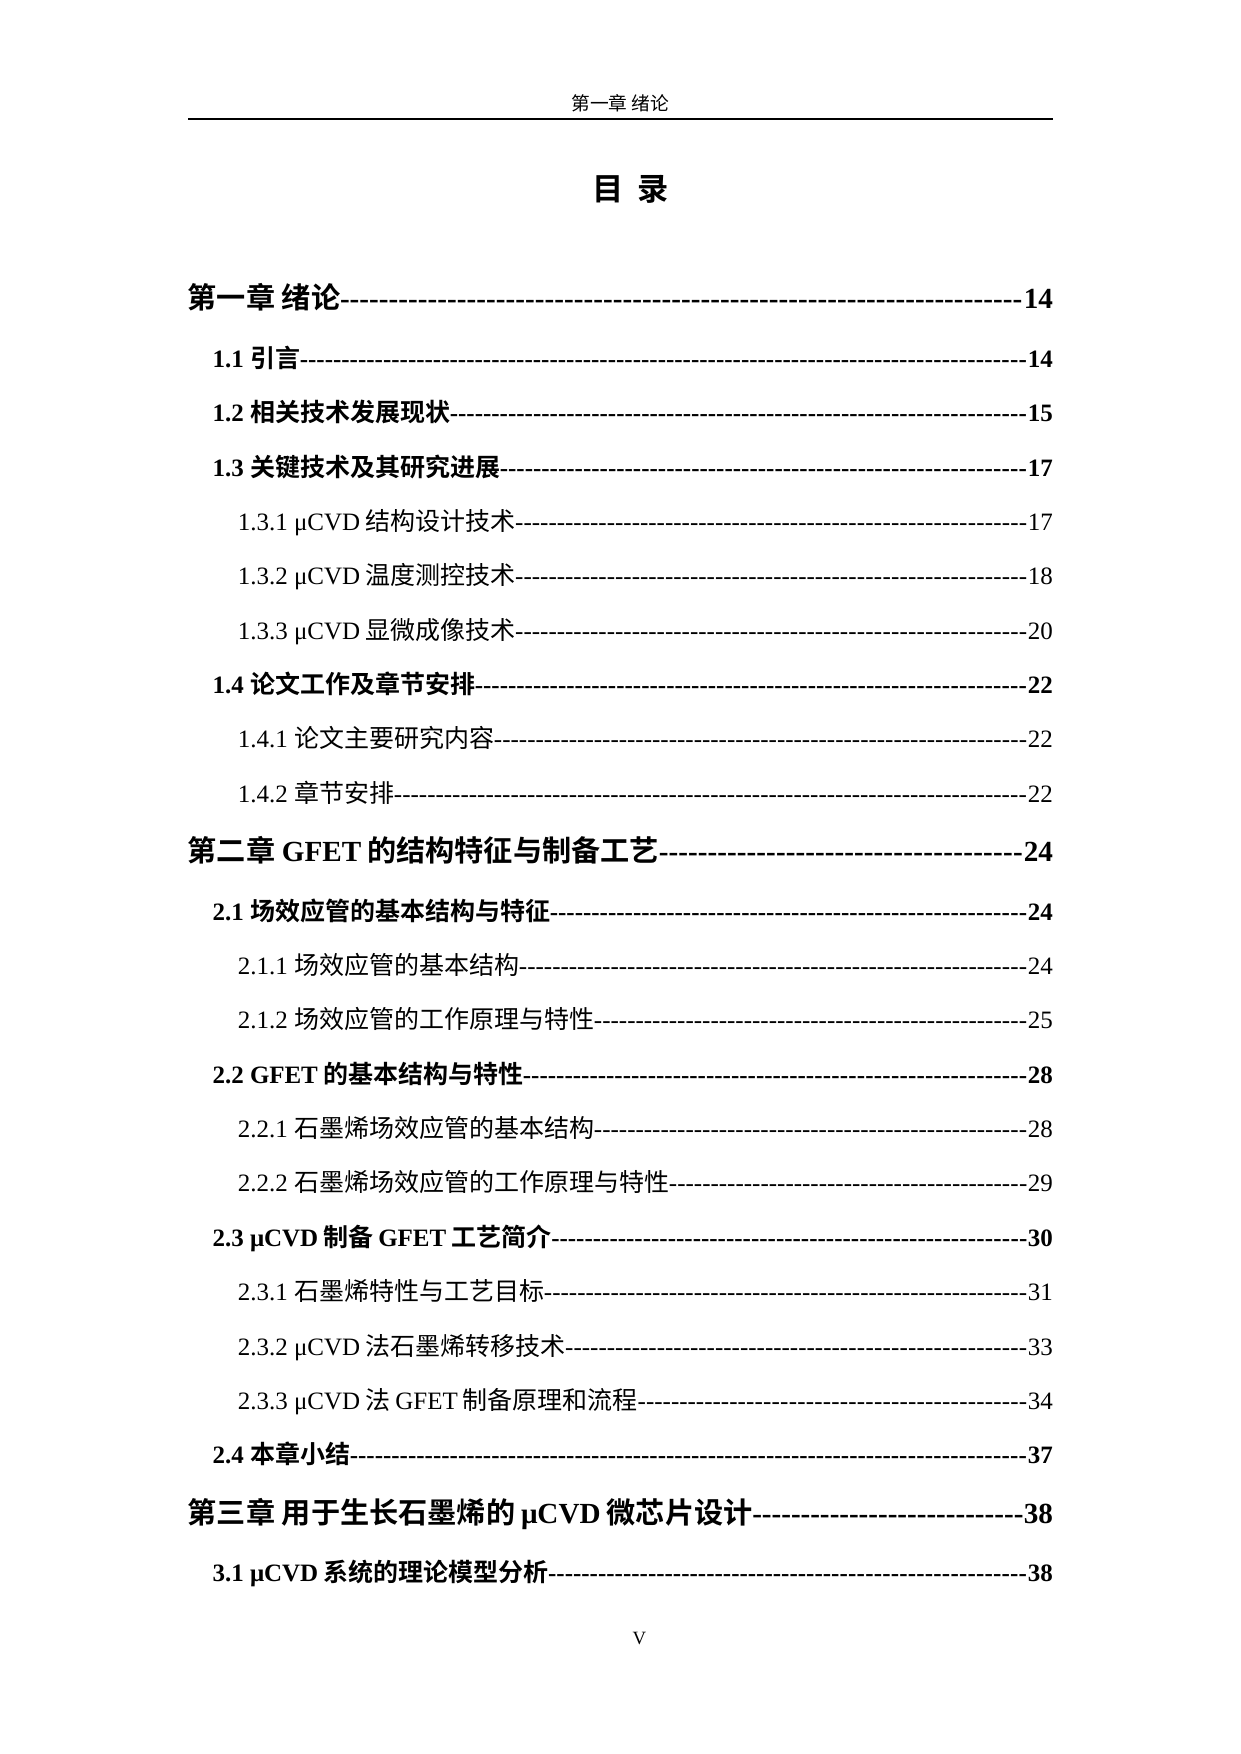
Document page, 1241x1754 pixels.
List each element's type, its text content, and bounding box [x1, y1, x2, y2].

text 2.3.2 μCVD法石墨烯转移技术 33 [238, 1326, 1053, 1362]
text 1.3.2 μCVD温度测控技术 18 [238, 556, 1053, 592]
text 1.3 关键技术及其研究进展 17 [212, 447, 1053, 483]
text 2.3.3 μCVD法GFET制备原理和流程 34 [238, 1380, 1053, 1417]
text 1.4.1 论文主要研究内容 22 [238, 719, 1053, 755]
text 2.3.1 石墨烯特性与工艺目标 31 [238, 1272, 1053, 1308]
text 2.1 场效应管的基本结构与特征 24 [212, 891, 1053, 927]
text 2.1.2 场效应管的工作原理与特性 25 [238, 1000, 1053, 1036]
text 2.2.1 石墨烯场效应管的基本结构 28 [238, 1108, 1053, 1145]
text 第一章 绪论 14 [187, 275, 1053, 317]
text 1.3.1 μCVD结构设计技术 17 [238, 501, 1053, 538]
text 2.2.2 石墨烯场效应管的工作原理与特性 29 [238, 1163, 1053, 1199]
text 2.3 μCVD制备GFET工艺简介 30 [212, 1217, 1053, 1253]
text 第二章 GFET的结构特征与制备工艺 24 [187, 828, 1053, 870]
text 2.2 GFET的基本结构与特性 28 [212, 1054, 1053, 1090]
text 2.1.1 场效应管的基本结构 24 [238, 945, 1053, 982]
text 1.4.2 章节安排 22 [238, 773, 1053, 809]
text 2.4 本章小结 37 [212, 1435, 1053, 1471]
text 第三章 用于生长石墨烯的μCVD微芯片设计 38 [187, 1489, 1053, 1531]
text 目 录 [187, 164, 1053, 209]
text 1.1 引言 14 [212, 338, 1053, 374]
text 1.3.3 μCVD显微成像技术 20 [238, 610, 1053, 646]
text 3.1 μCVD系统的理论模型分析 38 [212, 1553, 1053, 1589]
text 1.2 相关技术发展现状 15 [212, 393, 1053, 429]
text 1.4 论文工作及章节安排 22 [212, 664, 1053, 701]
